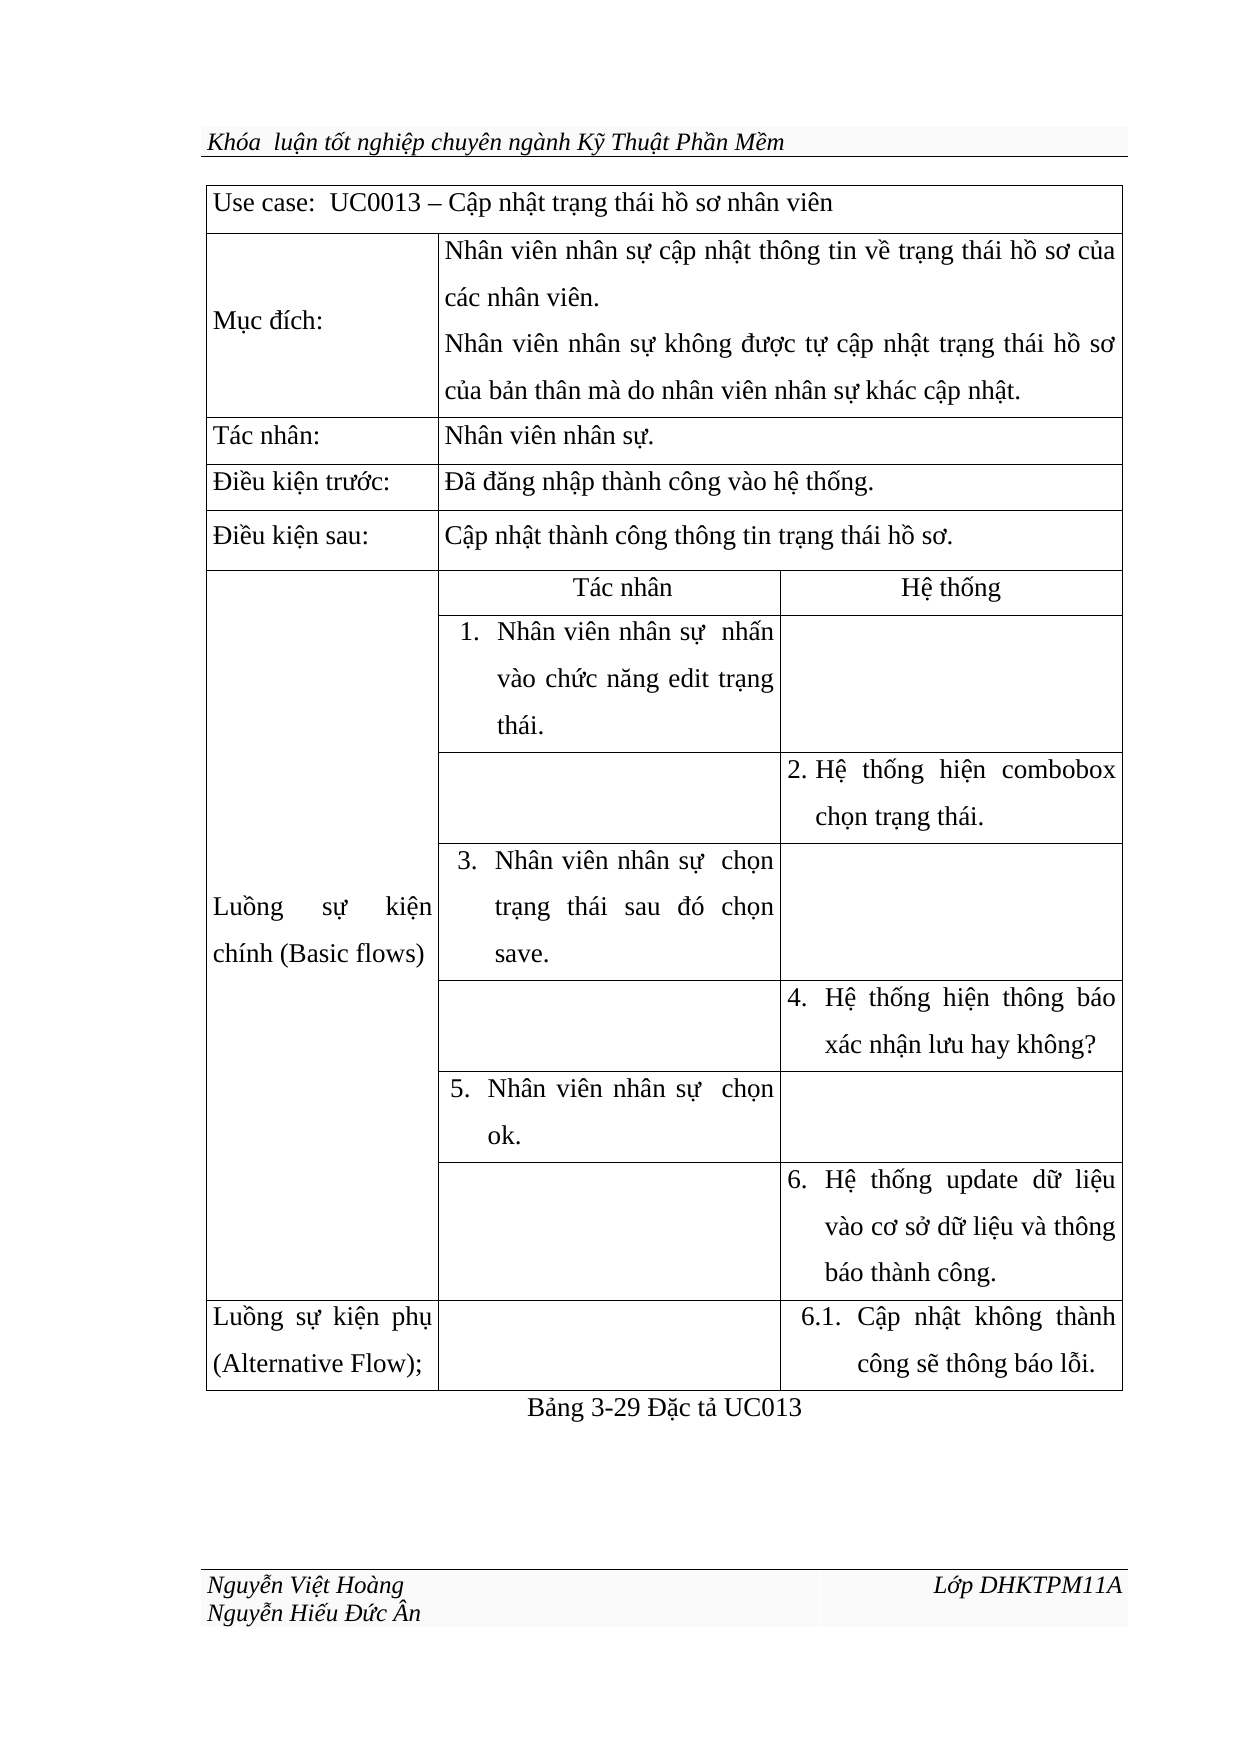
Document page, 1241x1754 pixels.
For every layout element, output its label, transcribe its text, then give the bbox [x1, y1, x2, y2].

table_cell Điều kiện sau: [207, 511, 438, 570]
table_cell [439, 981, 780, 1071]
table_cell Nhân viên nhân sự nhấn vào chức năng edit trạng thái. [439, 616, 780, 752]
table_cell Tác nhân [439, 571, 780, 614]
table_cell Đã đăng nhập thành công vào hệ thống. [439, 465, 1122, 510]
table_header Use case: UC0013 – Cập nhật trạng thái hồ sơ nhân viên [207, 186, 1122, 233]
table_cell [439, 1301, 780, 1390]
table_cell Hệ thống hiện thông báo xác nhận lưu hay không? [781, 981, 1122, 1071]
table_cell Cập nhật thành công thông tin trạng thái hồ sơ. [439, 511, 1122, 570]
table_cell [439, 1163, 780, 1299]
table_cell Hệ thống [781, 571, 1122, 614]
table_cell [781, 844, 1122, 980]
table_cell [439, 753, 780, 843]
table_cell Hệ thống hiện combobox chọn trạng thái. [781, 753, 1122, 843]
table_cell Tác nhân: [207, 418, 438, 463]
table_cell Luồng sự kiện chính (Basic flows) [207, 571, 438, 1299]
table_cell Cập nhật không thành công sẽ thông báo lỗi. [781, 1301, 1122, 1390]
table_cell Nhân viên nhân sự cập nhật thông tin về trạng thái hồ sơ của các nhân viên. Nhân viên nhân sự không được tự cập nhật trạng thái hồ sơ của bản thân mà do nhân viên nhân sự khác cập nhật. [439, 234, 1122, 417]
table_cell [781, 1072, 1122, 1162]
table_cell Nhân viên nhân sự. [439, 418, 1122, 463]
table_cell Nhân viên nhân sự chọn ok. [439, 1072, 780, 1162]
table_cell Luồng sự kiện phụ (Alternative Flow); [207, 1301, 438, 1390]
table_cell Mục đích: [207, 234, 438, 417]
table_cell Nhân viên nhân sự chọn trạng thái sau đó chọn save. [439, 844, 780, 980]
table_cell Hệ thống update dữ liệu vào cơ sở dữ liệu và thông báo thành công. [781, 1163, 1122, 1299]
table_cell [781, 616, 1122, 752]
table_cell Điều kiện trước: [207, 465, 438, 510]
